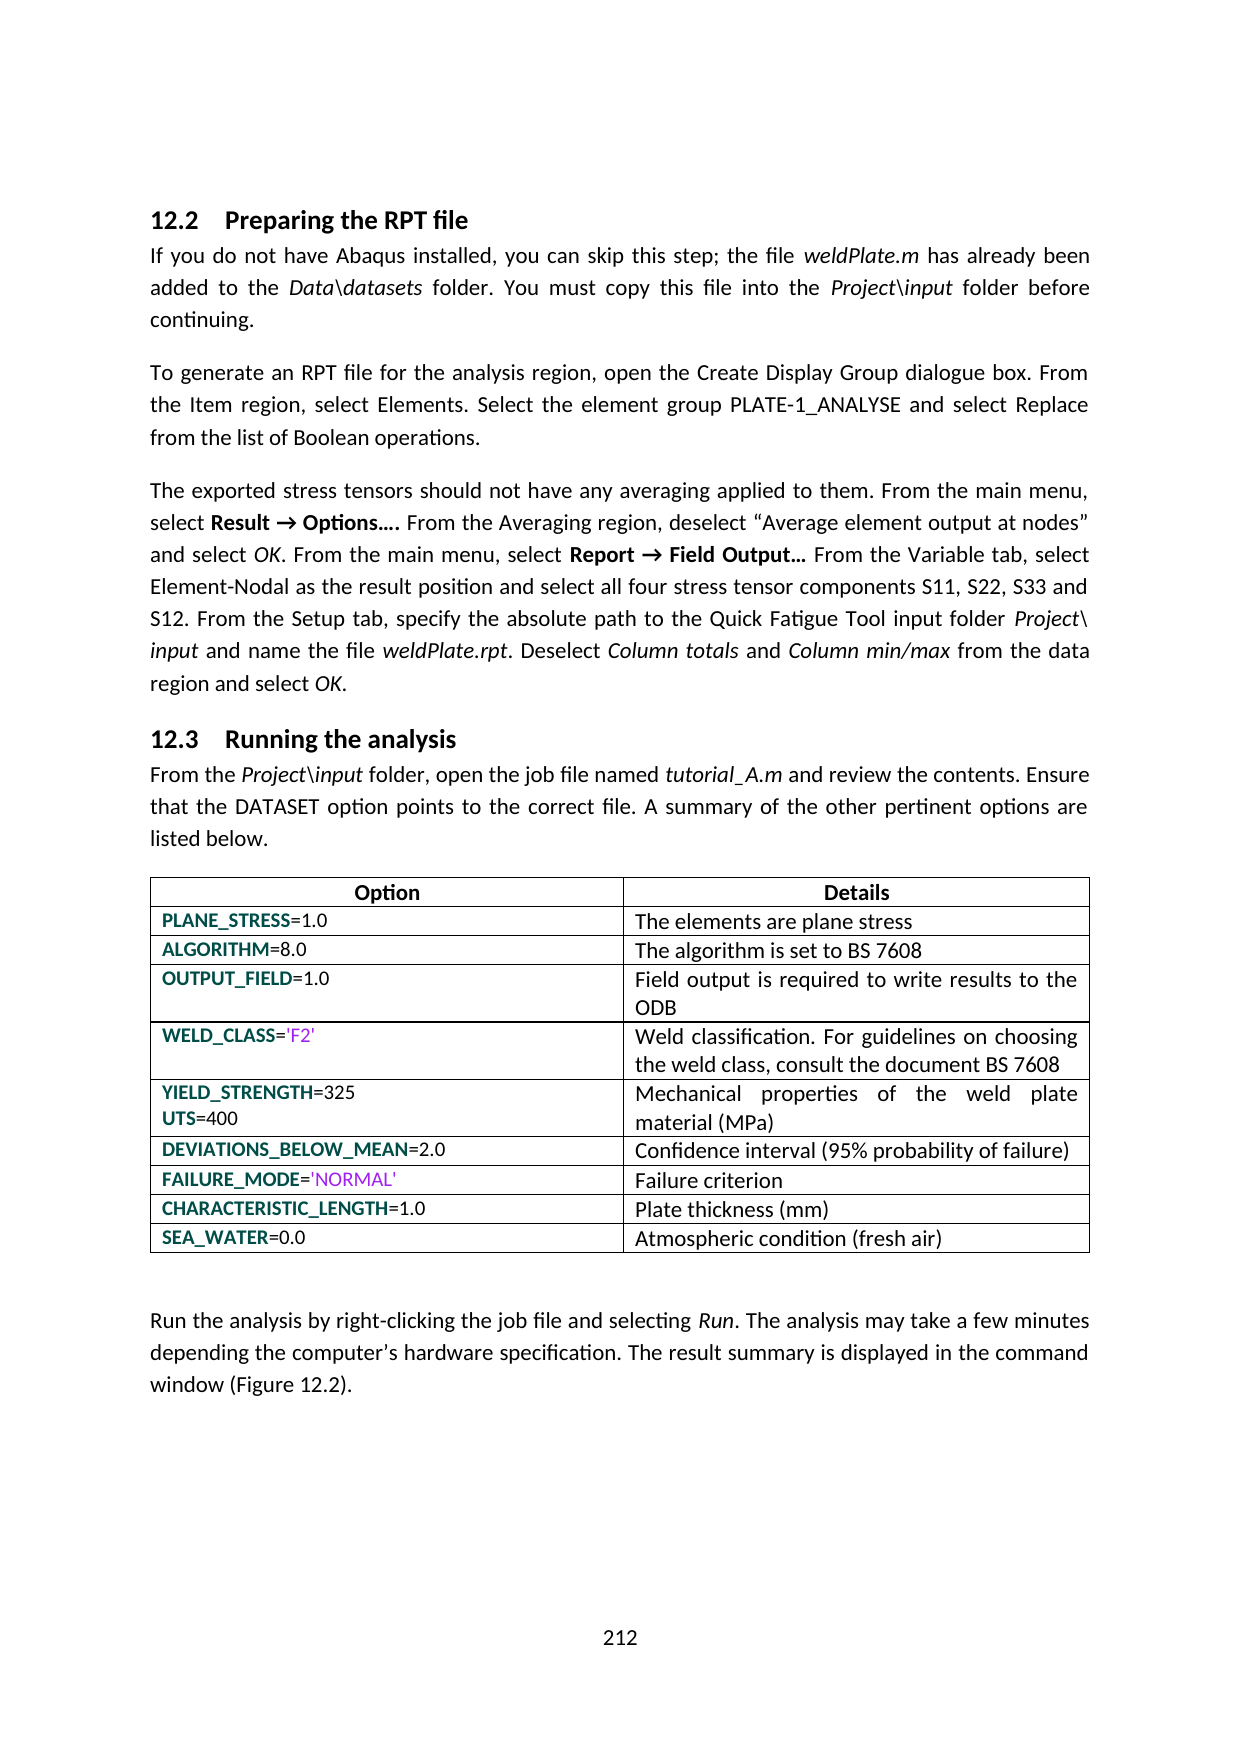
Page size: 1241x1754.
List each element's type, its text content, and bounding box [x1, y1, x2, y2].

text From the Project\input folder, open the job file named tutorial_A.m and review the contents. Ensure that the DATASET option points to the correct file. A summary of the other pertinent options are listed below. [150, 760, 1090, 852]
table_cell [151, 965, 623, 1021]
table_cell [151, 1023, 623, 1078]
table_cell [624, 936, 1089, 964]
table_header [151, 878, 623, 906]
text To generate an RPT file for the analysis region, open the Create Display Group dialogue box. From the Item region, select Elements. Select the element group PLATE-1_ANALYSE and select Replace from the list of Boolean operations. [150, 358, 1090, 451]
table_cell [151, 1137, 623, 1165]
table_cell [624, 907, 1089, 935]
text Run the analysis by right-clicking the job file and selecting Run. The analysis may take a few minutes depending the computer’s hardware specification. The result summary is displayed in the command window (Figure 12.2). [150, 1306, 1090, 1398]
subtitle 12.2 Preparing the RPT file [150, 203, 1090, 236]
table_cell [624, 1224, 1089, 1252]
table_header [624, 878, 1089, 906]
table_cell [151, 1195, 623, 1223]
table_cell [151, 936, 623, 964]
text The exported stress tensors should not have any averaging applied to them. From the main menu, select Result → Options…. From the Averaging region, deselect “Average element output at nodes” and select OK. From the main menu, select Report → Field Output… From the Variable tab, select Element-Nodal as the result position and select all four stress tensor components S11, S22, S33 and S12. From the Setup tab, specify the absolute path to the Quick Fatigue Tool input folder Project\input and name the file weldPlate.rpt. Deselect Column totals and Column min/max from the data region and select OK. [150, 476, 1090, 697]
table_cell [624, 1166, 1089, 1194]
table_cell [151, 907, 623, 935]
text If you do not have Abaqus installed, you can skip this step; the file weldPlate.m has already been added to the Data\datasets folder. You must copy this file into the Project\input folder before continuing. [150, 241, 1090, 333]
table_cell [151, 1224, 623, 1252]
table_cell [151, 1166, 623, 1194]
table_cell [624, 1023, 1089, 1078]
subtitle 12.3 Running the analysis [150, 722, 1090, 755]
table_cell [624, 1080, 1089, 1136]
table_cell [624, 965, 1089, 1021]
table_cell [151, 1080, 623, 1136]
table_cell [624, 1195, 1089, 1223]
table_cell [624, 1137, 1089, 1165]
